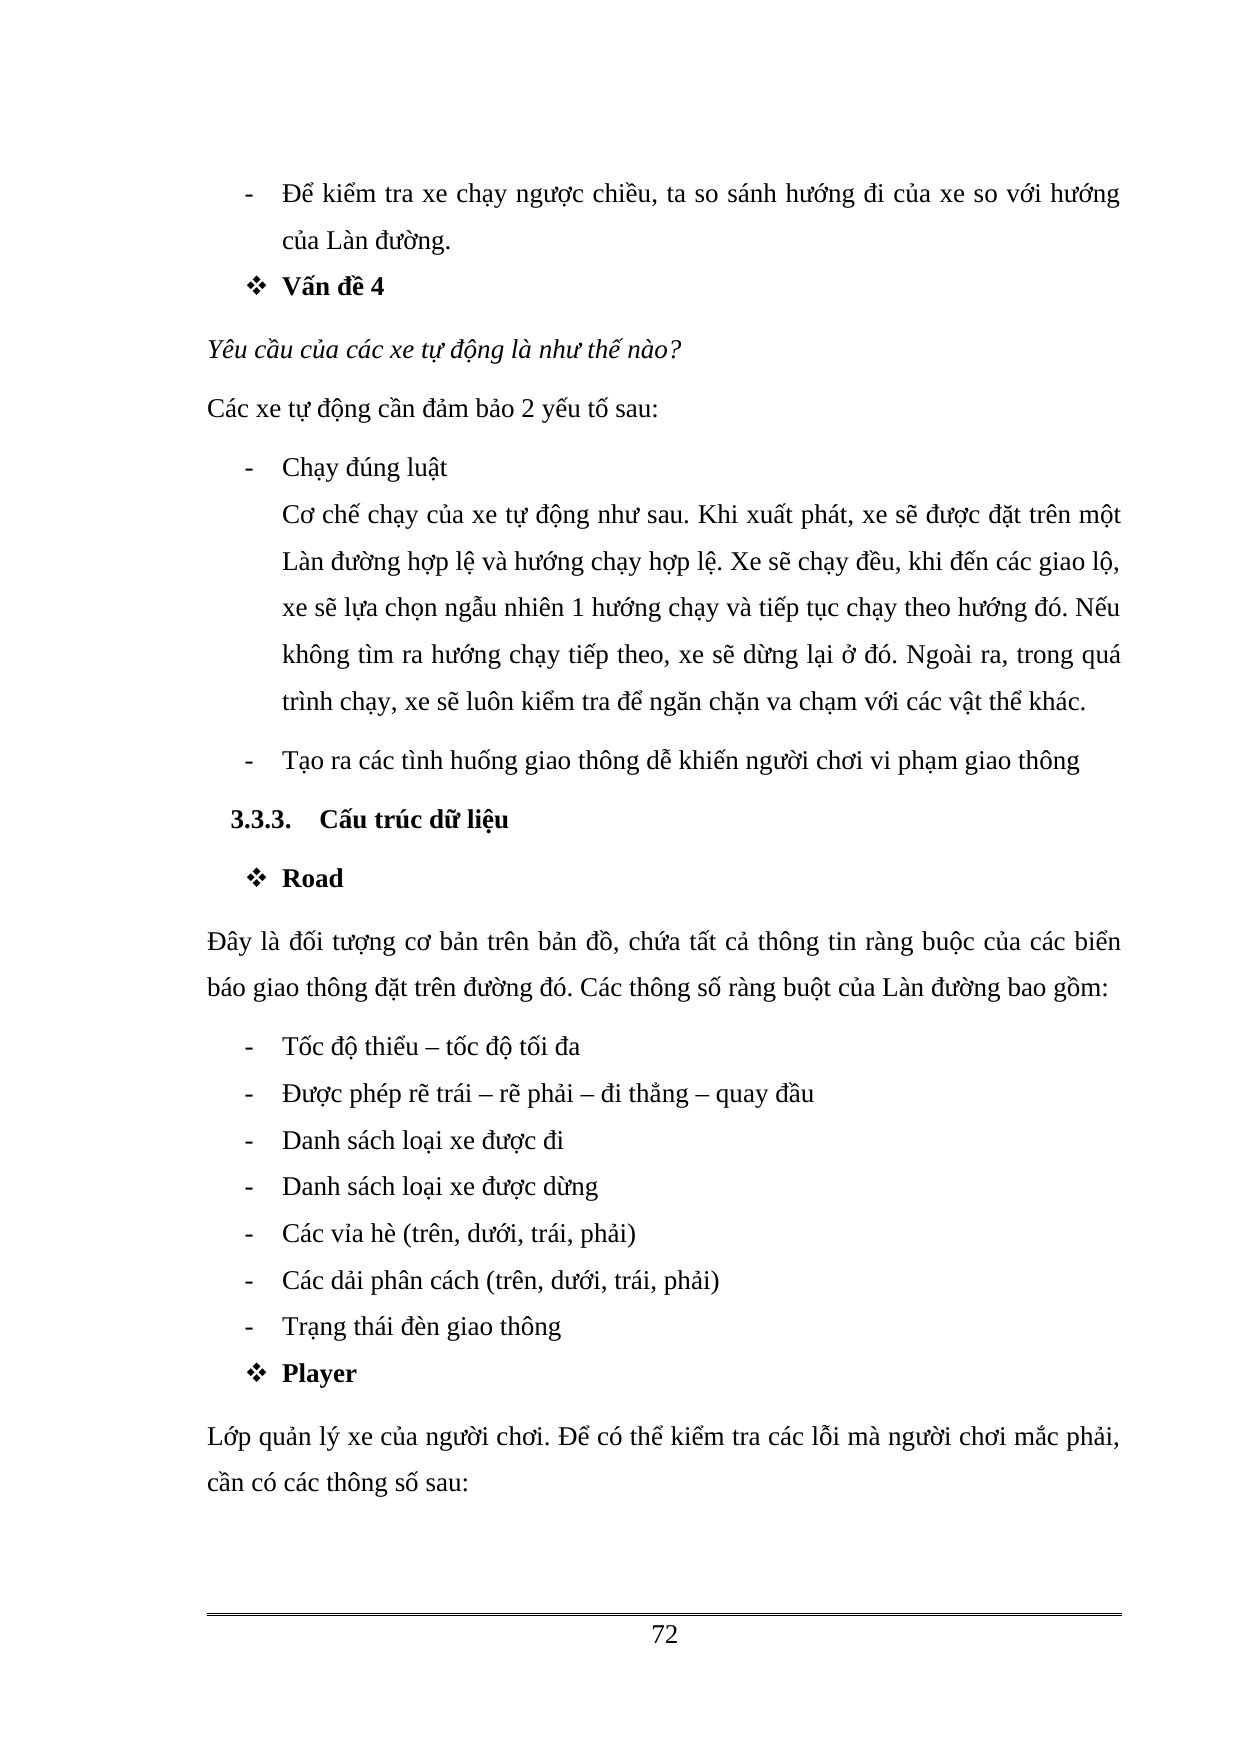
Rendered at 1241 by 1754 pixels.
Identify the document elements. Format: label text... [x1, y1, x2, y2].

text Lớp quản lý xe của người chơi. Để có thể kiểm tra các lỗi mà người chơi mắc phải, cần có các thông số sau: [207, 1420, 1122, 1497]
list Để kiểm tra xe chạy ngược chiều, ta so sánh hướng đi của xe so với hướng của Làn đường. [244, 177, 1122, 255]
list Tốc độ thiểu – tốc độ tối đa [244, 1031, 1122, 1062]
list Tạo ra các tình huống giao thông dễ khiến người chơi vi phạm giao thông [244, 744, 1122, 775]
list Chạy đúng luật [244, 451, 1122, 482]
list Các dải phân cách (trên, dưới, trái, phải) [244, 1264, 1122, 1295]
text Đây là đối tượng cơ bản trên bản đồ, chứa tất cả thông tin ràng buộc của các biển báo giao thông đặt trên đường đó. Các thông số ràng buột của Làn đường bao gồm: [207, 925, 1122, 1002]
list Được phép rẽ trái – rẽ phải – đi thẳng – quay đầu [244, 1077, 1122, 1108]
list Cơ chế chạy của xe tự động như sau. Khi xuất phát, xe sẽ được đặt trên một Làn đường hợp lệ và hướng chạy hợp lệ. Xe sẽ chạy đều, khi đến các giao lộ, xe sẽ lựa chọn ngẫu nhiên 1 hướng chạy và tiếp tục chạy theo hướng đó. Nếu không tìm ra hướng chạy tiếp theo, xe sẽ dừng lại ở đó. Ngoài ra, trong quá trình chạy, xe sẽ luôn kiểm tra để ngăn chặn va chạm với các vật thể khác. [282, 498, 1122, 716]
list Trạng thái đèn giao thông [244, 1311, 1122, 1342]
list Danh sách loại xe được đi [244, 1124, 1122, 1155]
text Các xe tự động cần đảm bảo 2 yếu tố sau: [207, 392, 1122, 423]
list Road [244, 862, 1122, 893]
list Các vỉa hè (trên, dưới, trái, phải) [244, 1217, 1122, 1248]
list Danh sách loại xe được dừng [244, 1171, 1122, 1202]
subtitle Cấu trúc dữ liệu [230, 803, 1122, 834]
list Vấn đề 4 [244, 271, 1122, 302]
list Player [244, 1357, 1122, 1388]
text Yêu cầu của các xe tự động là như thế nào? [207, 333, 1122, 364]
